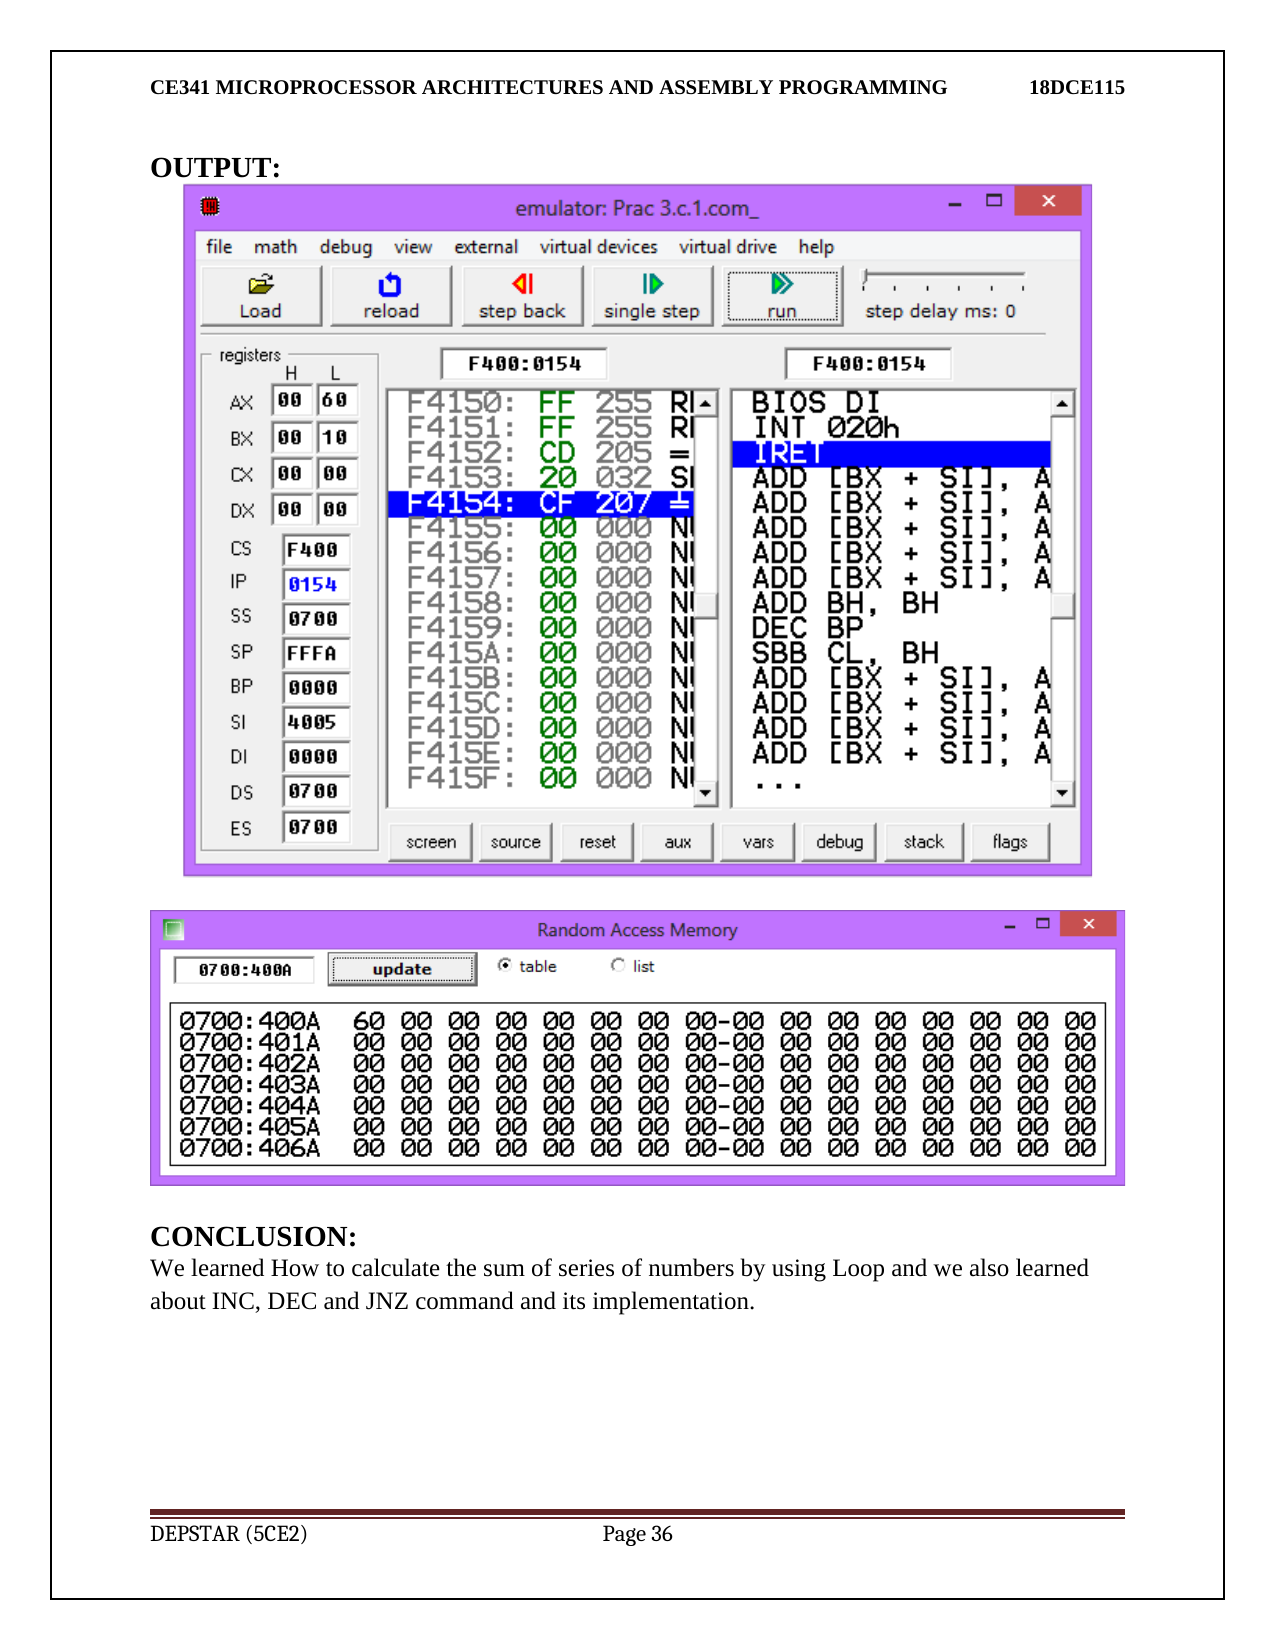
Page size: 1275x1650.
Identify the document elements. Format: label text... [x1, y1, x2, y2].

text We learned How to calculate the sum of series of numbers by using Loop and we also learned about INC, DEC and JNZ command and its implementation. [150, 1253, 1125, 1315]
picture [182, 183, 1093, 878]
picture [150, 910, 1125, 1186]
text OUTPUT: [150, 150, 1125, 183]
text CONCLUSION: [150, 1219, 1125, 1253]
